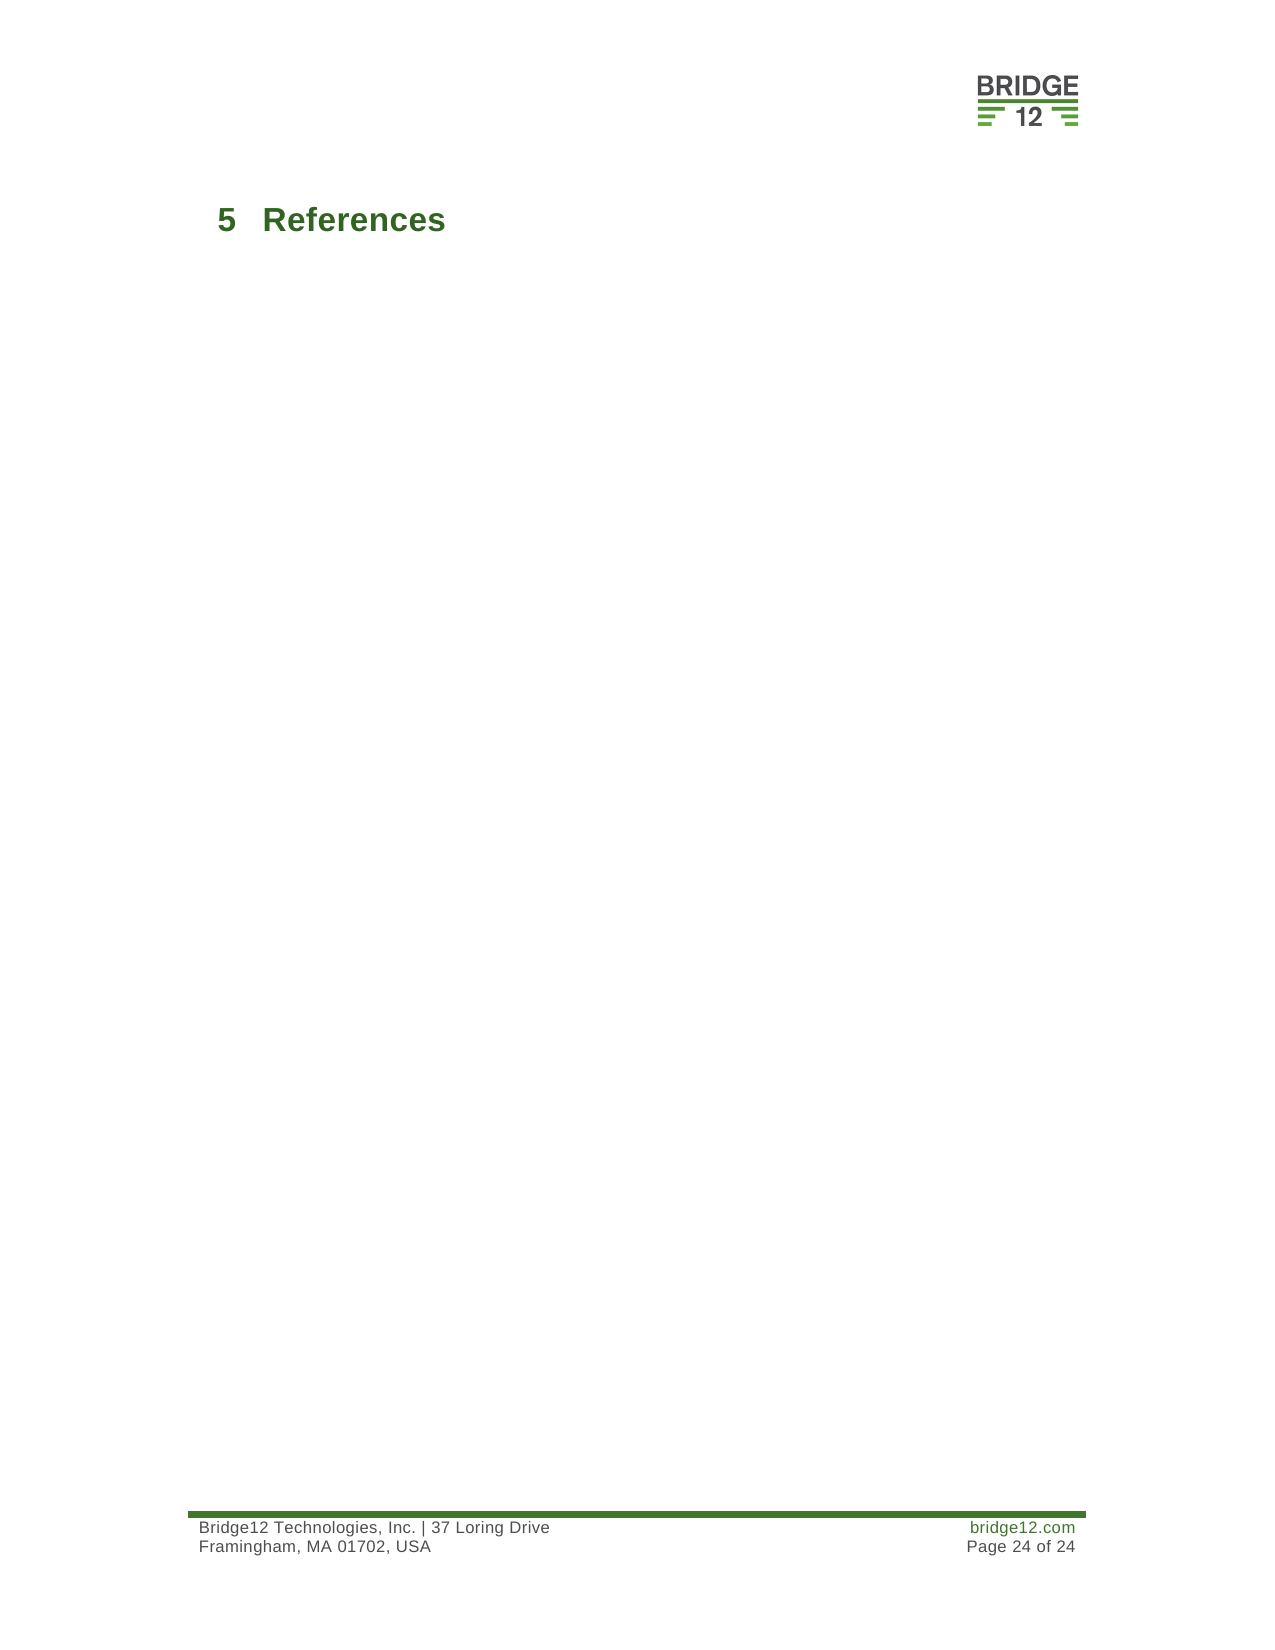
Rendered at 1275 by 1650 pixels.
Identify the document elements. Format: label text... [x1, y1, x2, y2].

subtitle References [217, 200, 1087, 239]
picture [977, 75, 1079, 126]
